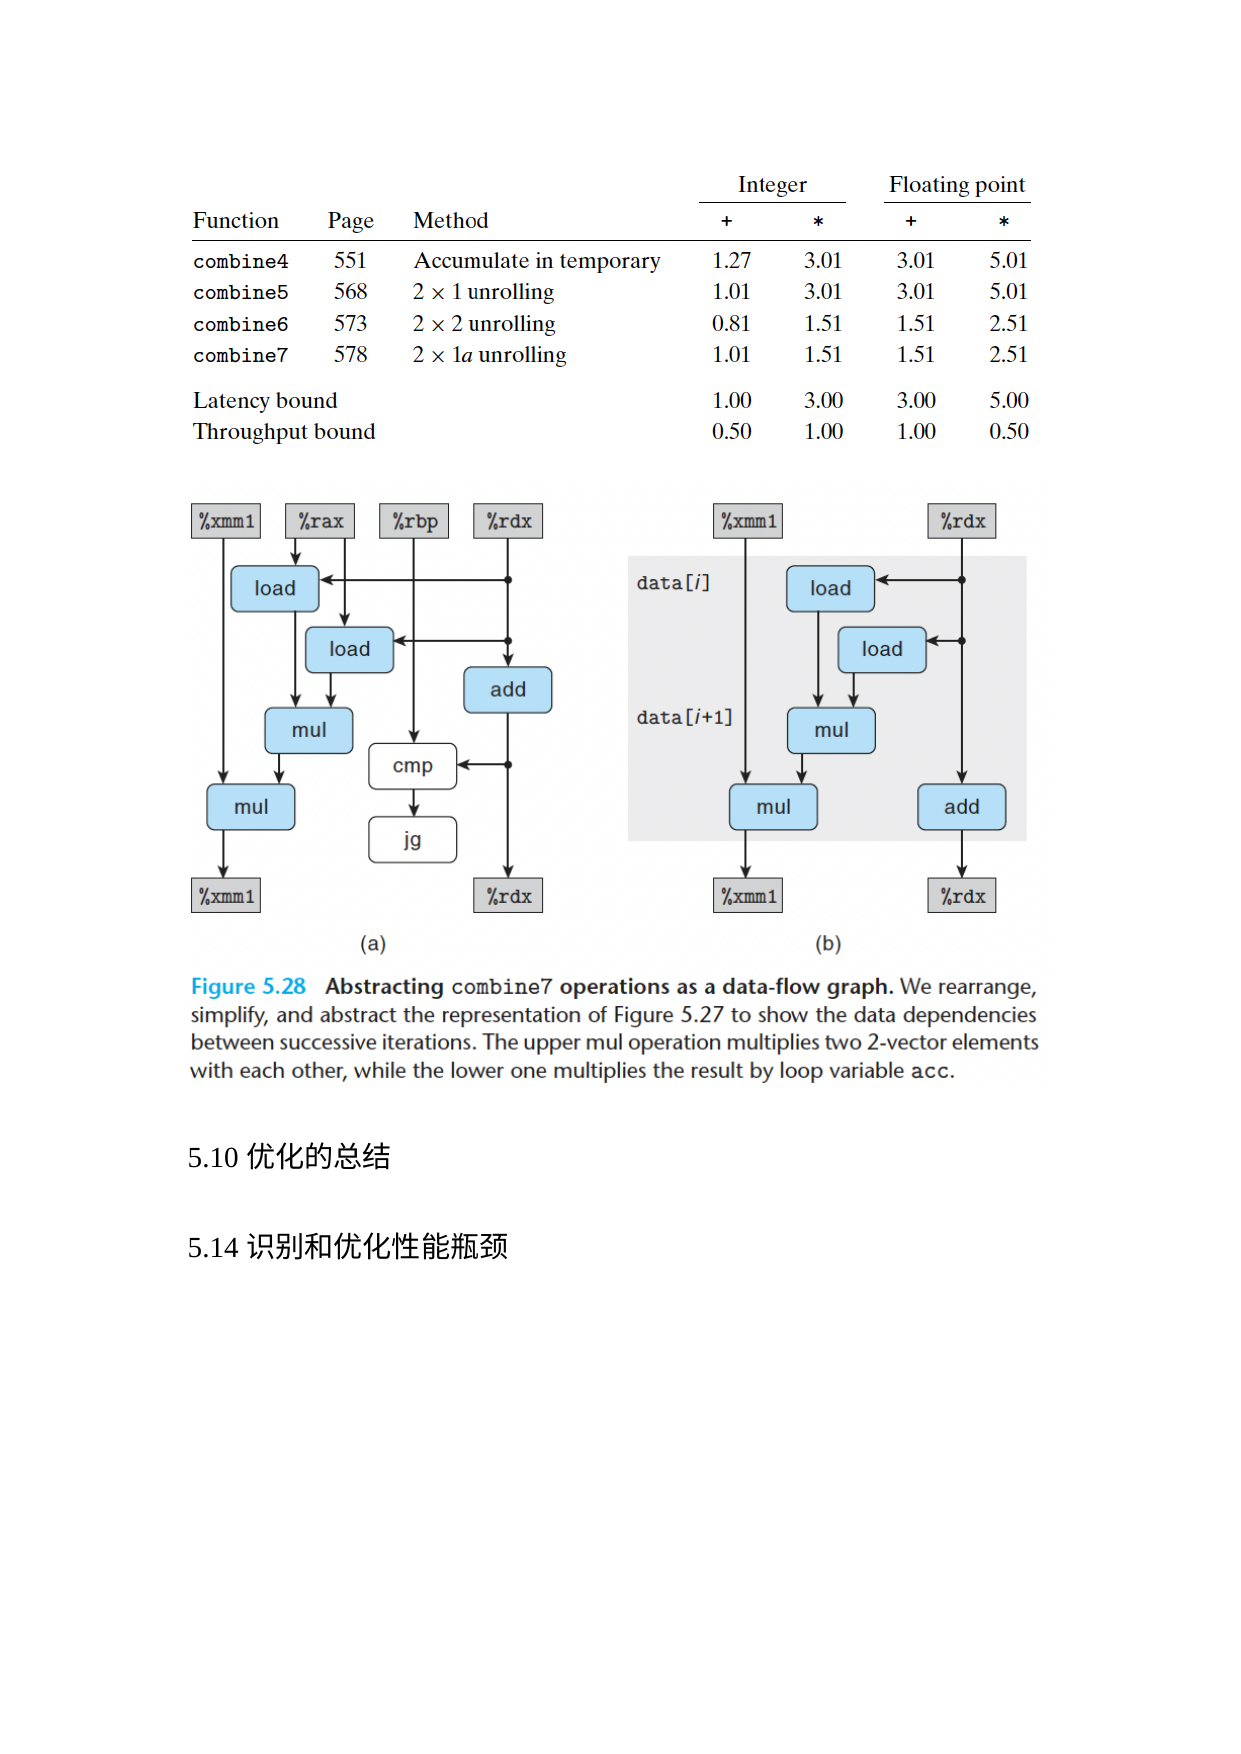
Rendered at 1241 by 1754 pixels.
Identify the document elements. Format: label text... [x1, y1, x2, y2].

text 5.10 优化的总结 [187, 1122, 1053, 1187]
picture [187, 162, 1052, 447]
picture [187, 479, 1053, 1090]
text 5.14 识别和优化性能瓶颈 [187, 1212, 1053, 1277]
